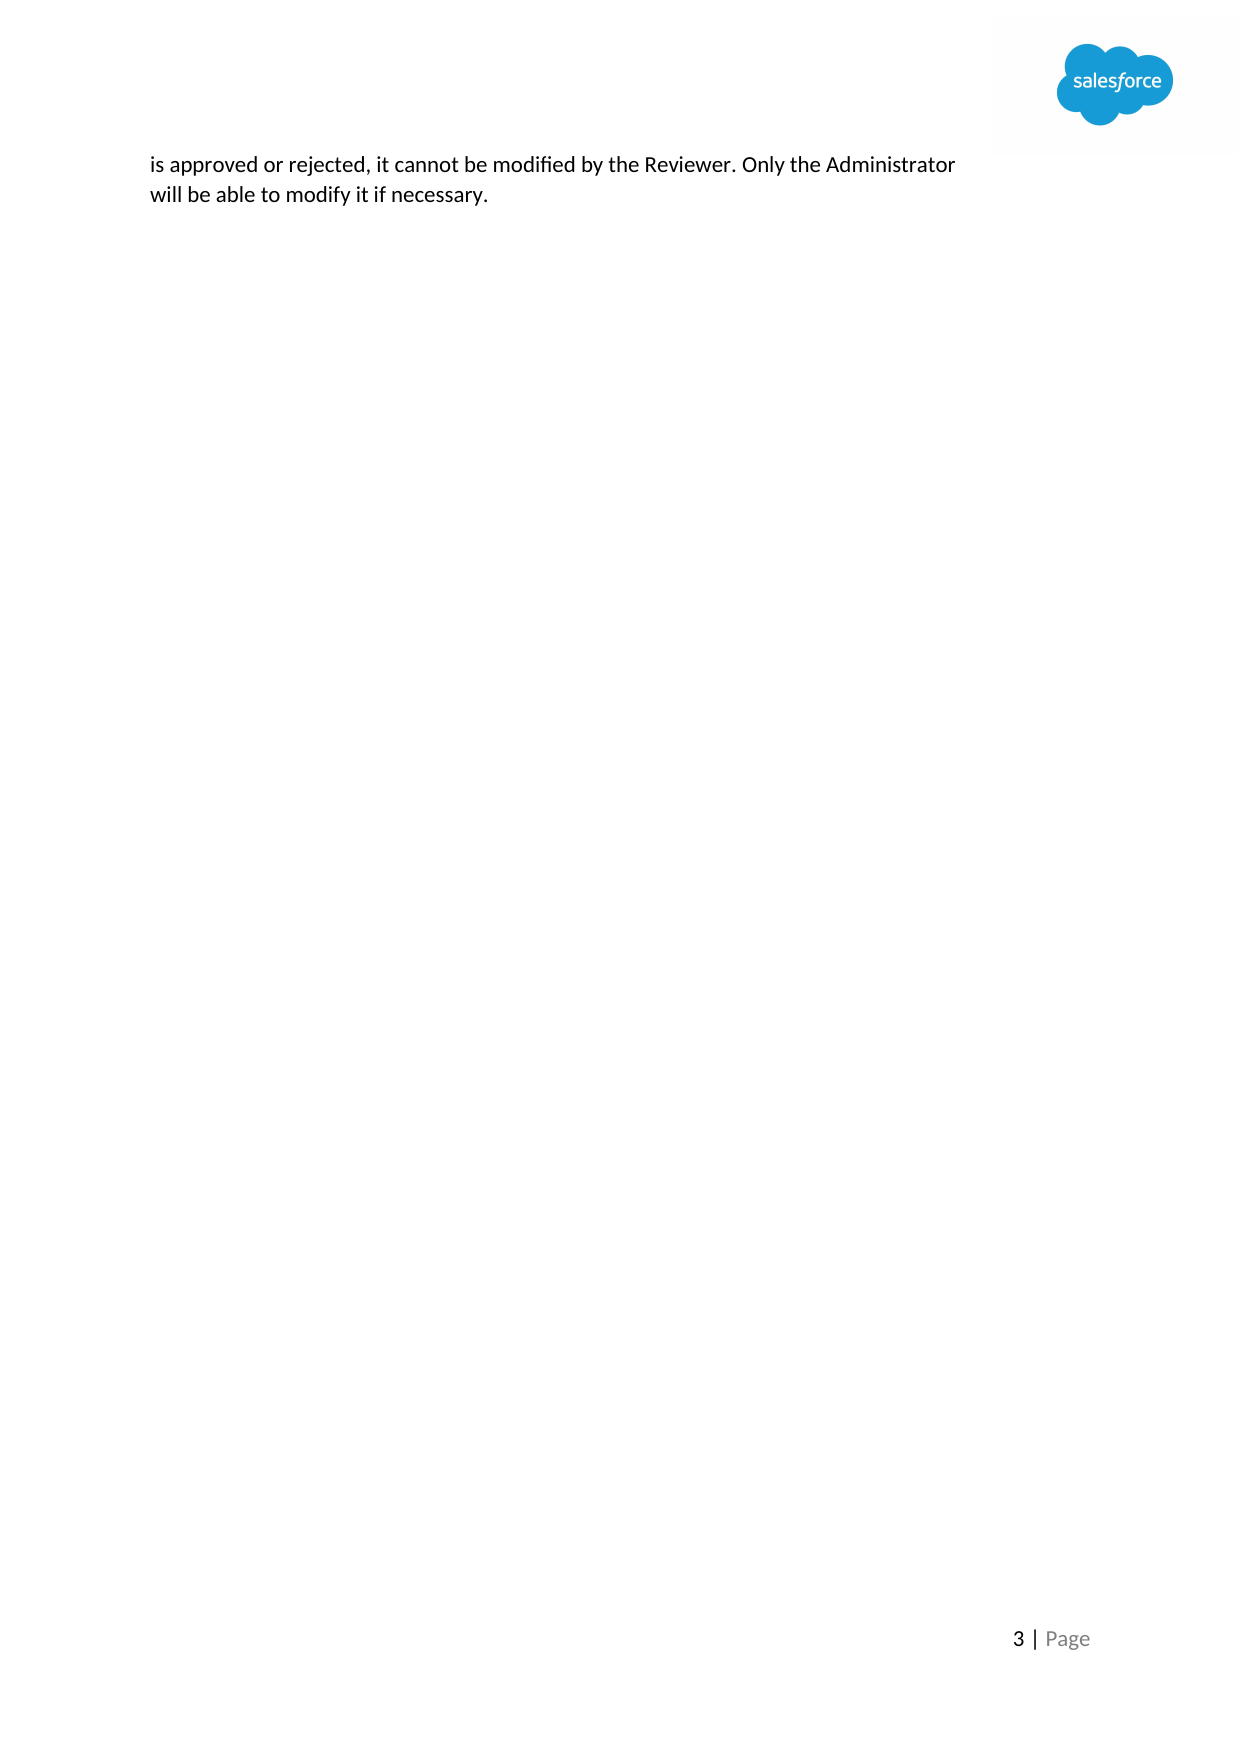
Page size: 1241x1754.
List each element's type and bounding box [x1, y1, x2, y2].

picture [990, 14, 1240, 155]
text [150, 150, 1090, 208]
